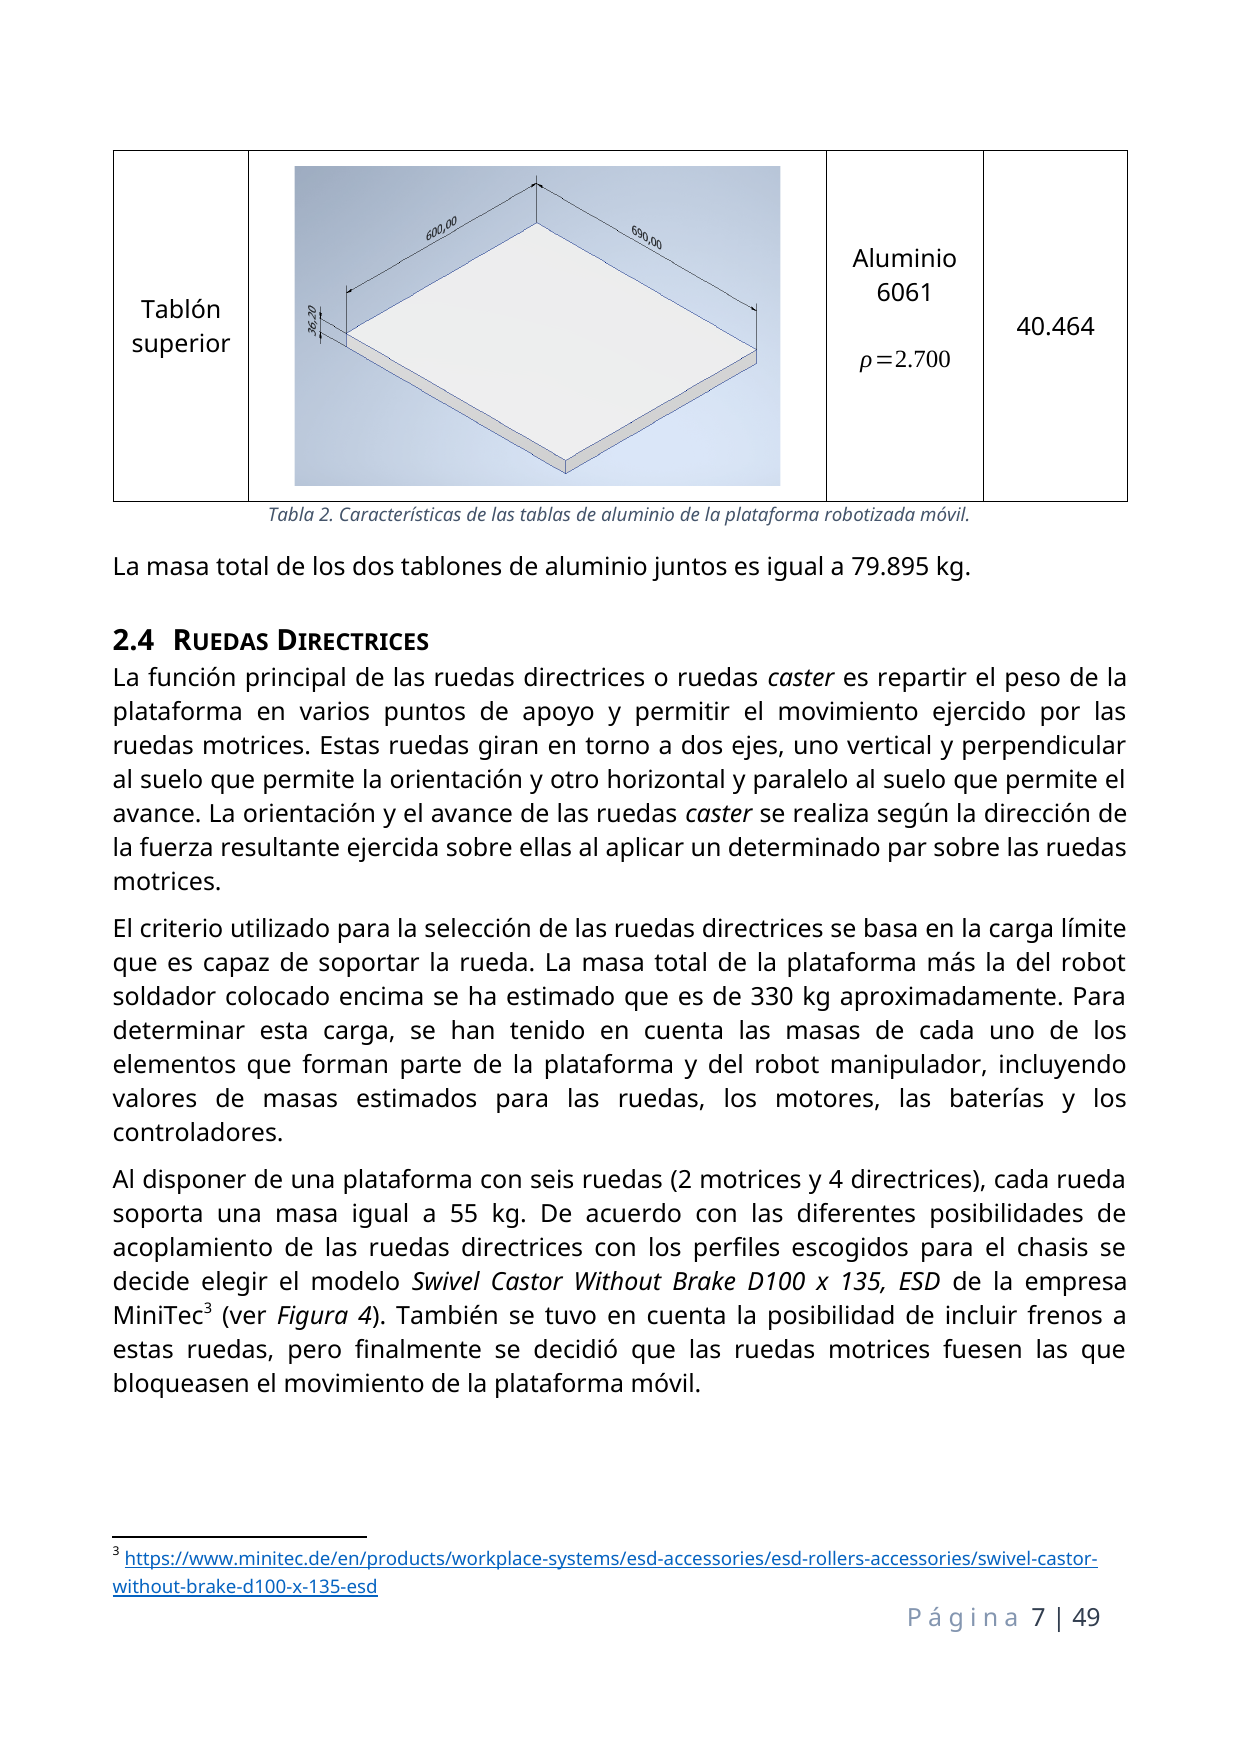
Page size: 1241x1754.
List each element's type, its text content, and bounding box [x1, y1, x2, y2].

table_cell Aluminio 6061 [827, 151, 983, 501]
text Al disponer de una plataforma con seis ruedas (2 motrices y 4 directrices), cada rueda soporta una masa igual a 55 kg. De acuerdo con las diferentes posibilidades de acoplamiento de las ruedas directrices con los perfiles escogidos para el chasis se decide elegir el modelo Swivel Castor Without Brake D100 x 135, ESD de la empresa MiniTec (ver Figura 4). También se tuvo en cuenta la posibilidad de incluir frenos a estas ruedas, pero finalmente se decidió que las ruedas motrices fuesen las que bloqueasen el movimiento de la plataforma móvil. [112, 1161, 1128, 1400]
table_cell Tablón superior [114, 151, 248, 501]
table_cell 40.464 [984, 151, 1127, 501]
text La función principal de las ruedas directrices o ruedas caster es repartir el peso de la plataforma en varios puntos de apoyo y permitir el movimiento ejercido por las ruedas motrices. Estas ruedas giran en torno a dos ejes, uno vertical y perpendicular al suelo que permite la orientación y otro horizontal y paralelo al suelo que permite el avance. La orientación y el avance de las ruedas caster se realiza según la dirección de la fuerza resultante ejercida sobre ellas al aplicar un determinado par sobre las ruedas motrices. [112, 659, 1128, 898]
picture [294, 166, 781, 486]
text La masa total de los dos tablones de aluminio juntos es igual a 79.895 kg. [112, 548, 1128, 582]
text El criterio utilizado para la selección de las ruedas directrices se basa en la carga límite que es capaz de soportar la rueda. La masa total de la plataforma más la del robot soldador colocado encima se ha estimado que es de 330 kg aproximadamente. Para determinar esta carga, se han tenido en cuenta las masas de cada uno de los elementos que forman parte de la plataforma y del robot manipulador, incluyendo valores de masas estimados para las ruedas, los motores, las baterías y los controladores. [112, 910, 1128, 1149]
table_cell [249, 151, 826, 501]
subtitle Ruedas Directrices [112, 620, 1128, 659]
